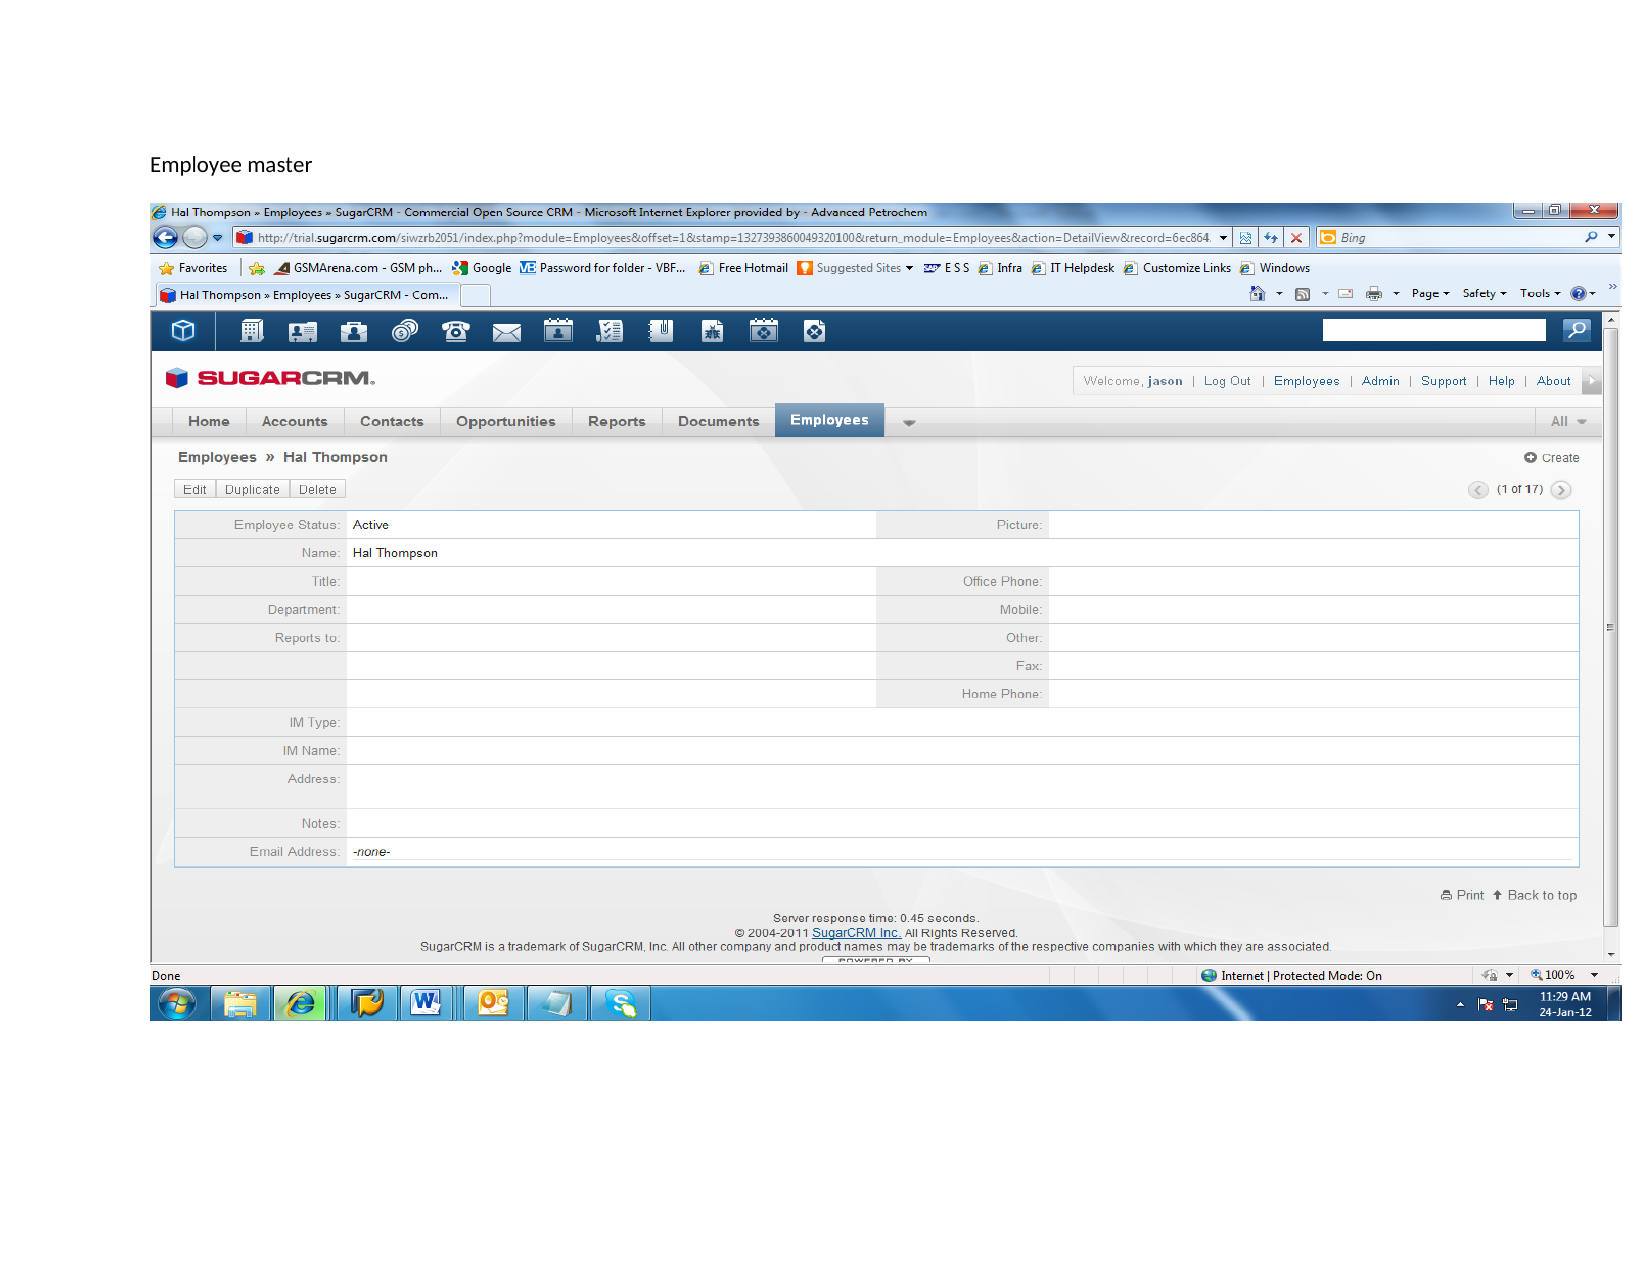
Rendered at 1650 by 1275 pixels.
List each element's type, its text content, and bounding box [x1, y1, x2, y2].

picture [150, 203, 1622, 1021]
text Employee master [150, 150, 1500, 178]
